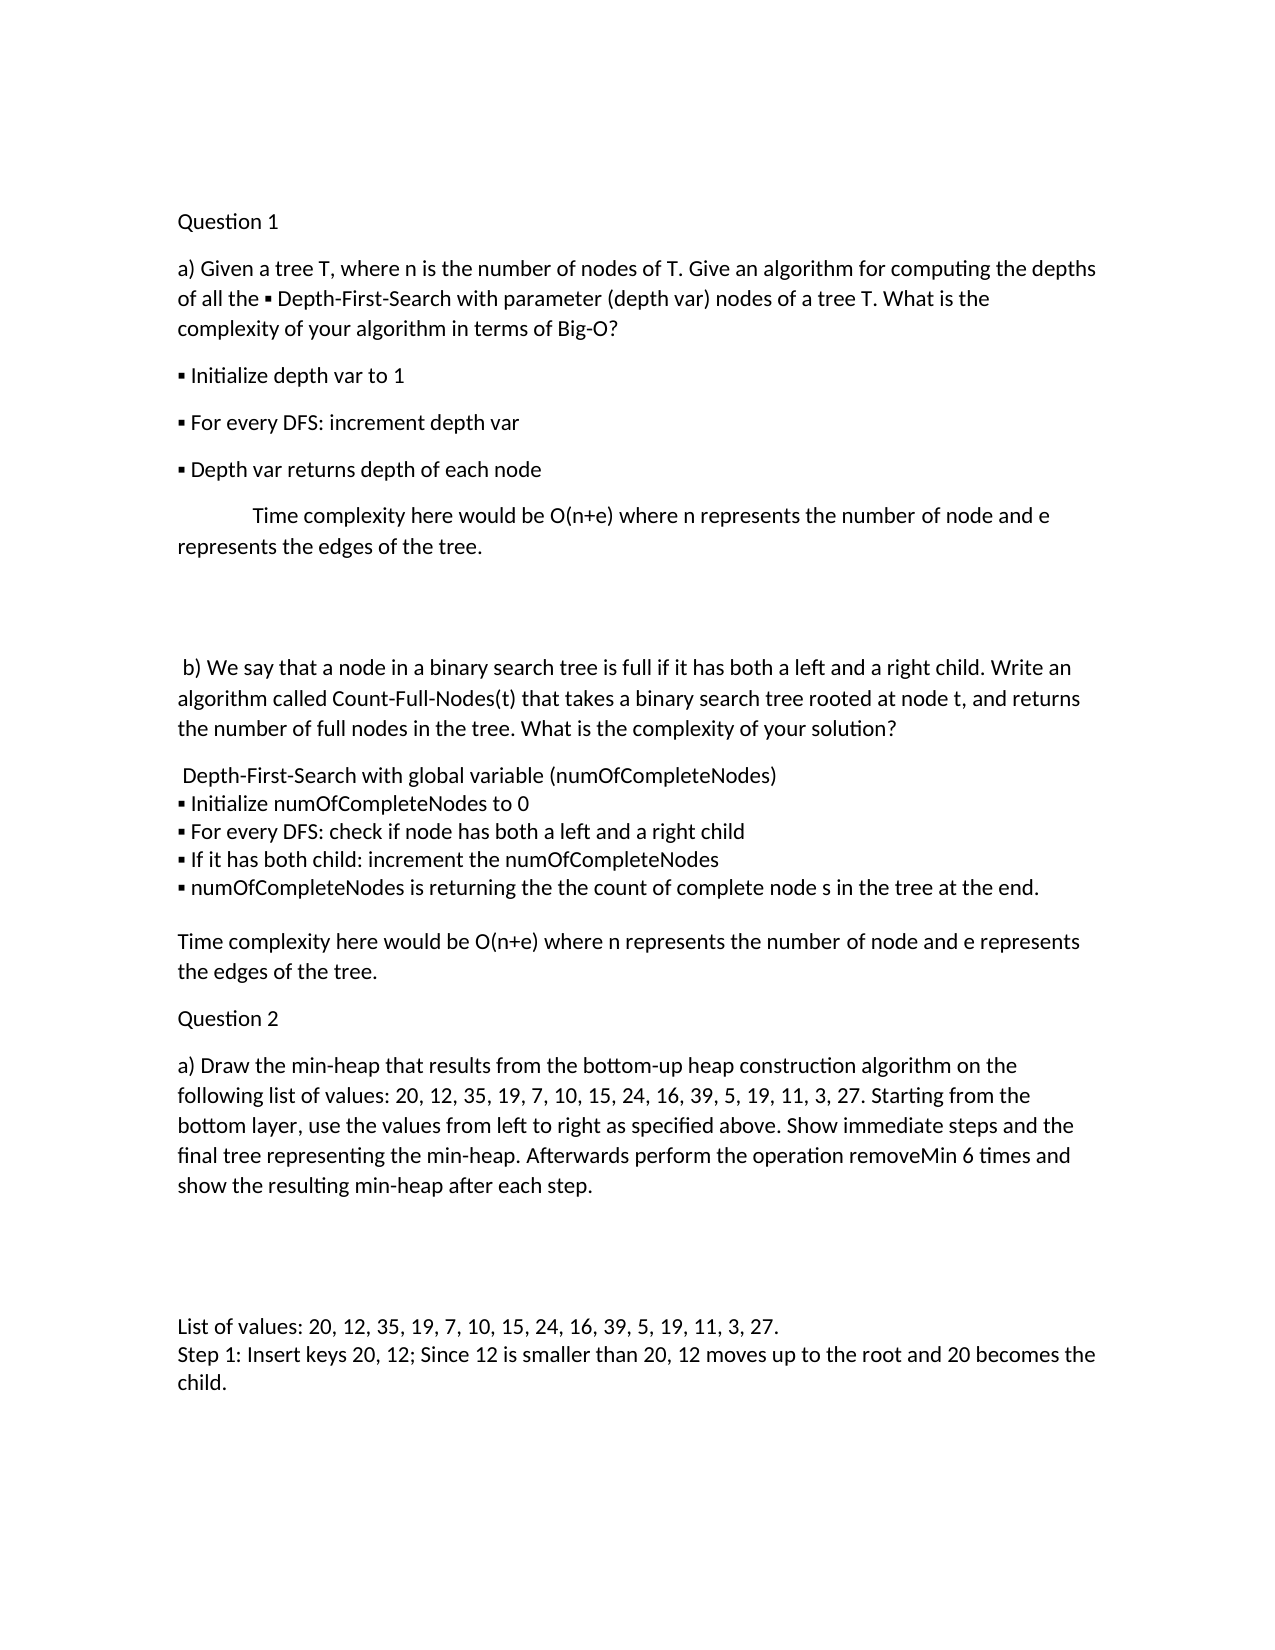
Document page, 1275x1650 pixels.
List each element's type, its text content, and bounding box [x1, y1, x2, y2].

text Step 1: Insert keys 20, 12; Since 12 is smaller than 20, 12 moves up to the root and 20 becomes the child. [177, 1340, 1098, 1396]
text ▪ If it has both child: increment the numOfCompleteNodes [177, 845, 1098, 873]
text a) Draw the min-heap that results from the bottom-up heap construction algorithm on the following list of values: 20, 12, 35, 19, 7, 10, 15, 24, 16, 39, 5, 19, 11, 3, 27. Starting from the bottom layer, use the values from left to right as specified above. Show immediate steps and the final tree representing the min-heap. Afterwards perform the operation removeMin 6 times and show the resulting min-heap after each step. [177, 1051, 1098, 1200]
text Time complexity here would be O(n+e) where n represents the number of node and e represents the edges of the tree. [177, 927, 1098, 985]
text ▪ numOfCompleteNodes is returning the the count of complete node s in the tree at the end. [177, 873, 1098, 901]
text ▪ Initialize numOfCompleteNodes to 0 [177, 789, 1098, 817]
text ▪ Initialize depth var to 1 [177, 361, 1098, 389]
text ▪ Depth var returns depth of each node [177, 455, 1098, 483]
text List of values: 20, 12, 35, 19, 7, 10, 15, 24, 16, 39, 5, 19, 11, 3, 27. [177, 1312, 1098, 1340]
text a) Given a tree T, where n is the number of nodes of T. Give an algorithm for computing the depths of all the ▪ Depth-First-Search with parameter (depth var) nodes of a tree T. What is the complexity of your algorithm in terms of Big-O? [177, 254, 1098, 342]
text b) We say that a node in a binary search tree is full if it has both a left and a right child. Write an algorithm called Count-Full-Nodes(t) that takes a binary search tree rooted at node t, and returns the number of full nodes in the tree. What is the complexity of your solution? [177, 653, 1098, 742]
text ▪ For every DFS: check if node has both a left and a right child [177, 817, 1098, 845]
text Depth-First-Search with global variable (numOfCompleteNodes) [177, 761, 1098, 789]
text ▪ For every DFS: increment depth var [177, 408, 1098, 436]
text Question 2 [177, 1004, 1098, 1032]
text Question 1 [177, 207, 1098, 235]
text Time complexity here would be O(n+e) where n represents the number of node and e represents the edges of the tree. [177, 502, 1098, 560]
